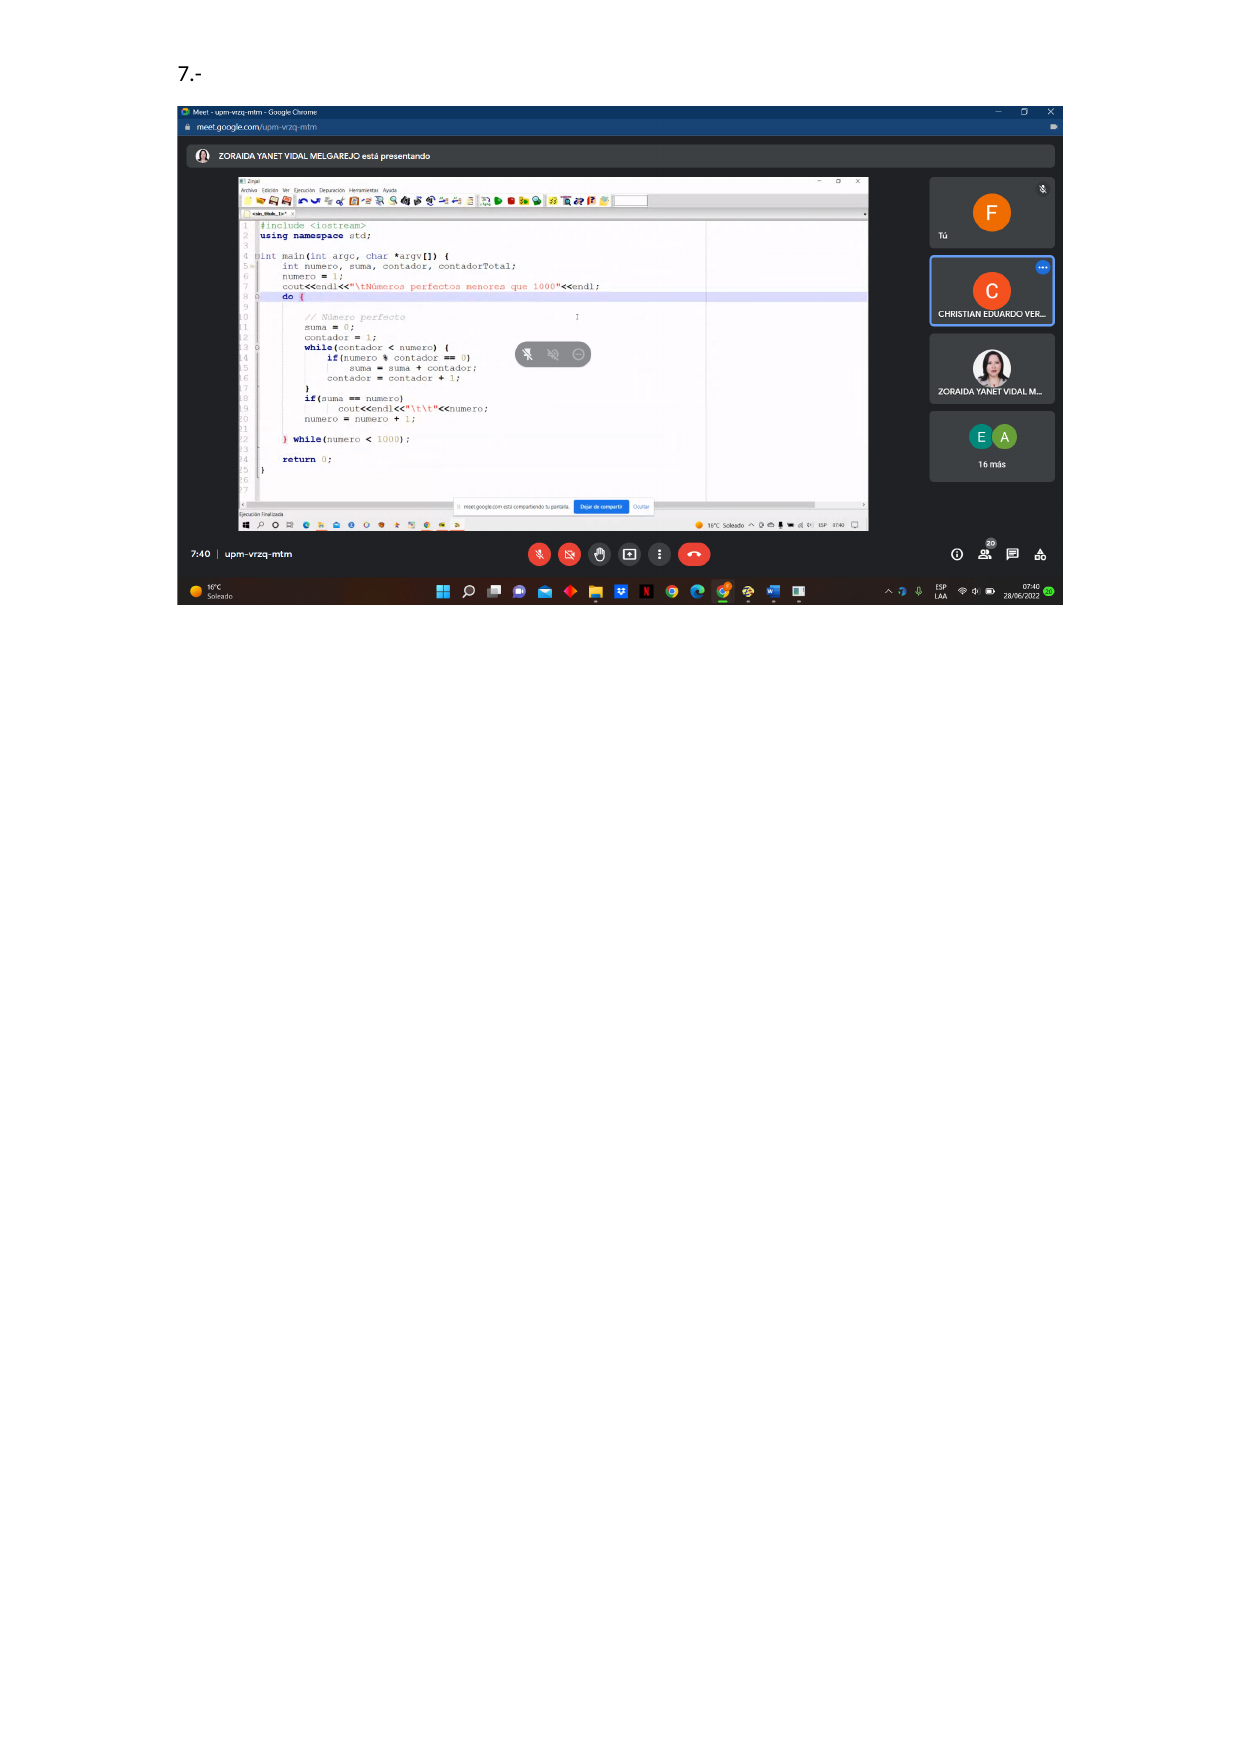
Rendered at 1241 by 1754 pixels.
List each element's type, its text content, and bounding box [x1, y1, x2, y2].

picture [177, 106, 1063, 605]
text 7.- [177, 59, 1063, 87]
